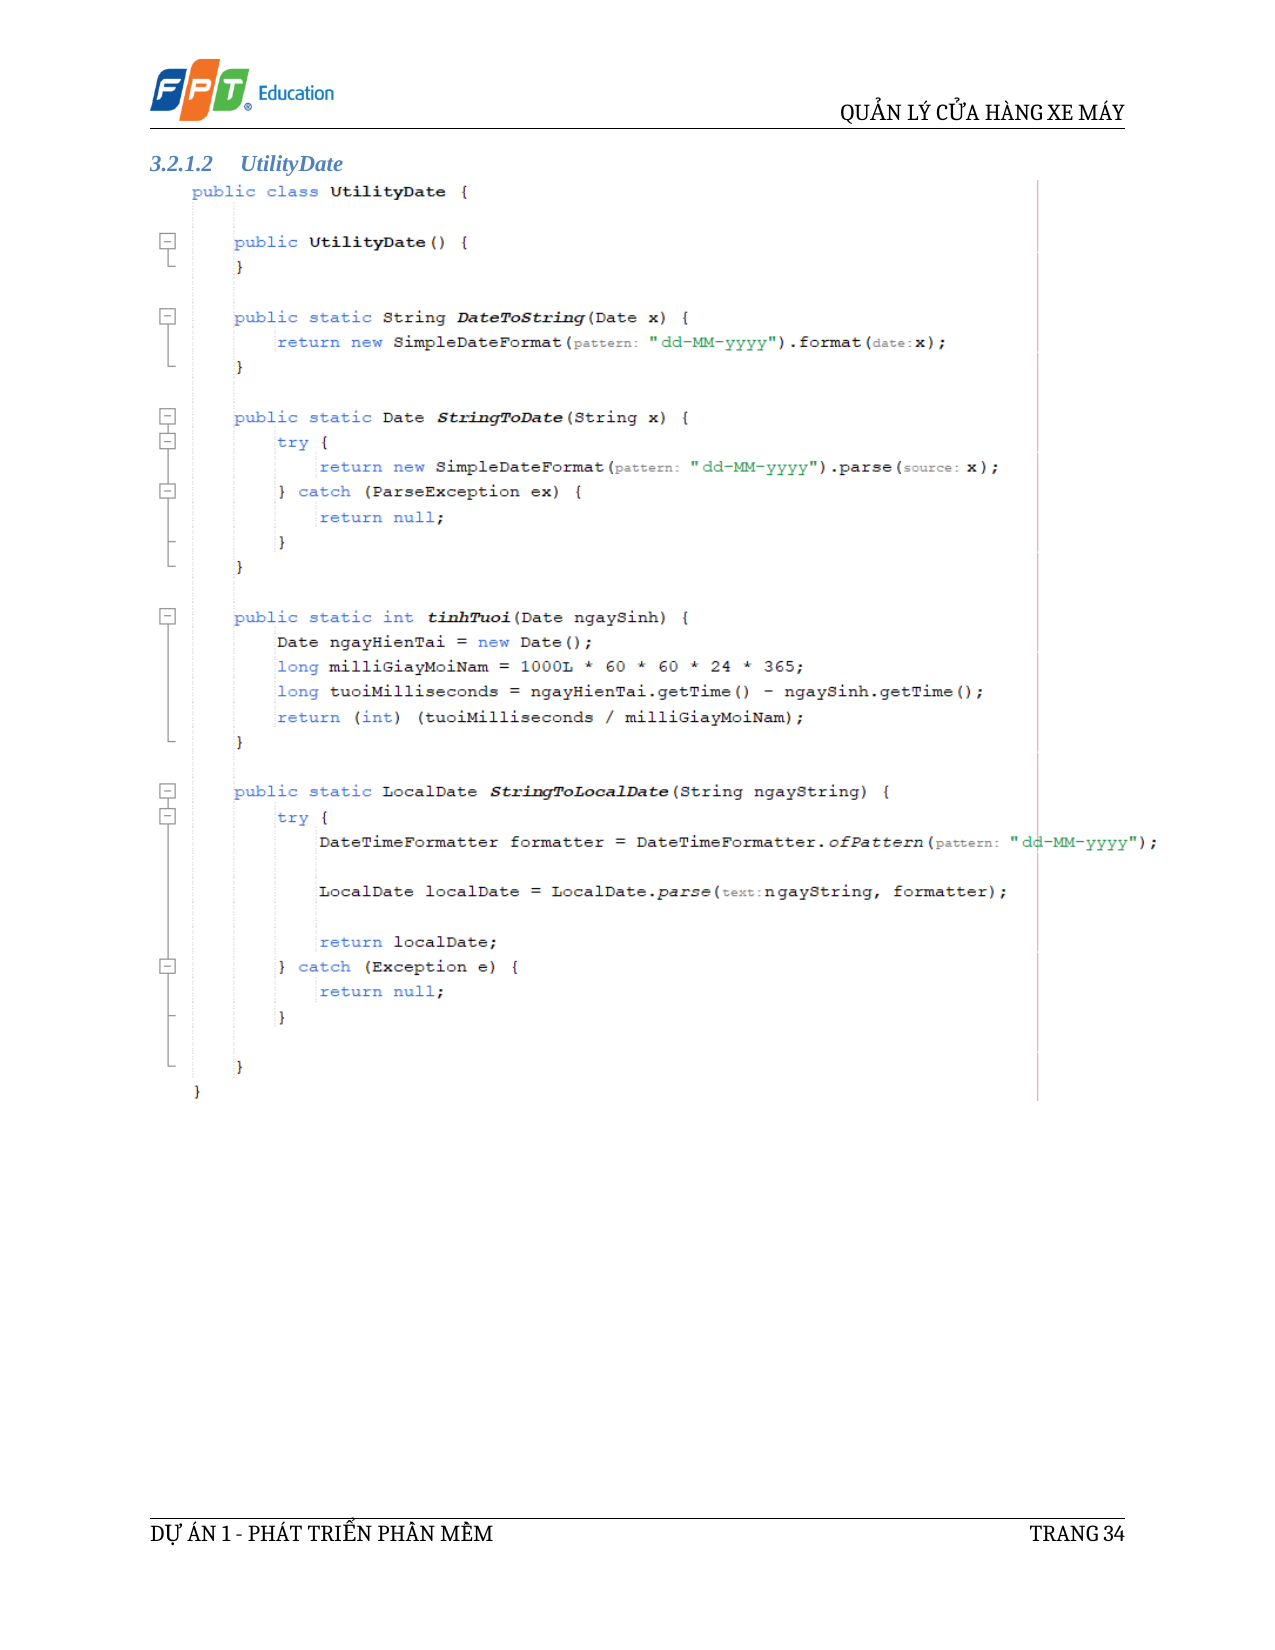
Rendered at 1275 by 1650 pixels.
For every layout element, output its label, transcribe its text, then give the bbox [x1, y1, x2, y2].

picture [150, 59, 336, 121]
picture [150, 180, 1157, 1101]
subtitle UtilityDate [150, 150, 1125, 176]
